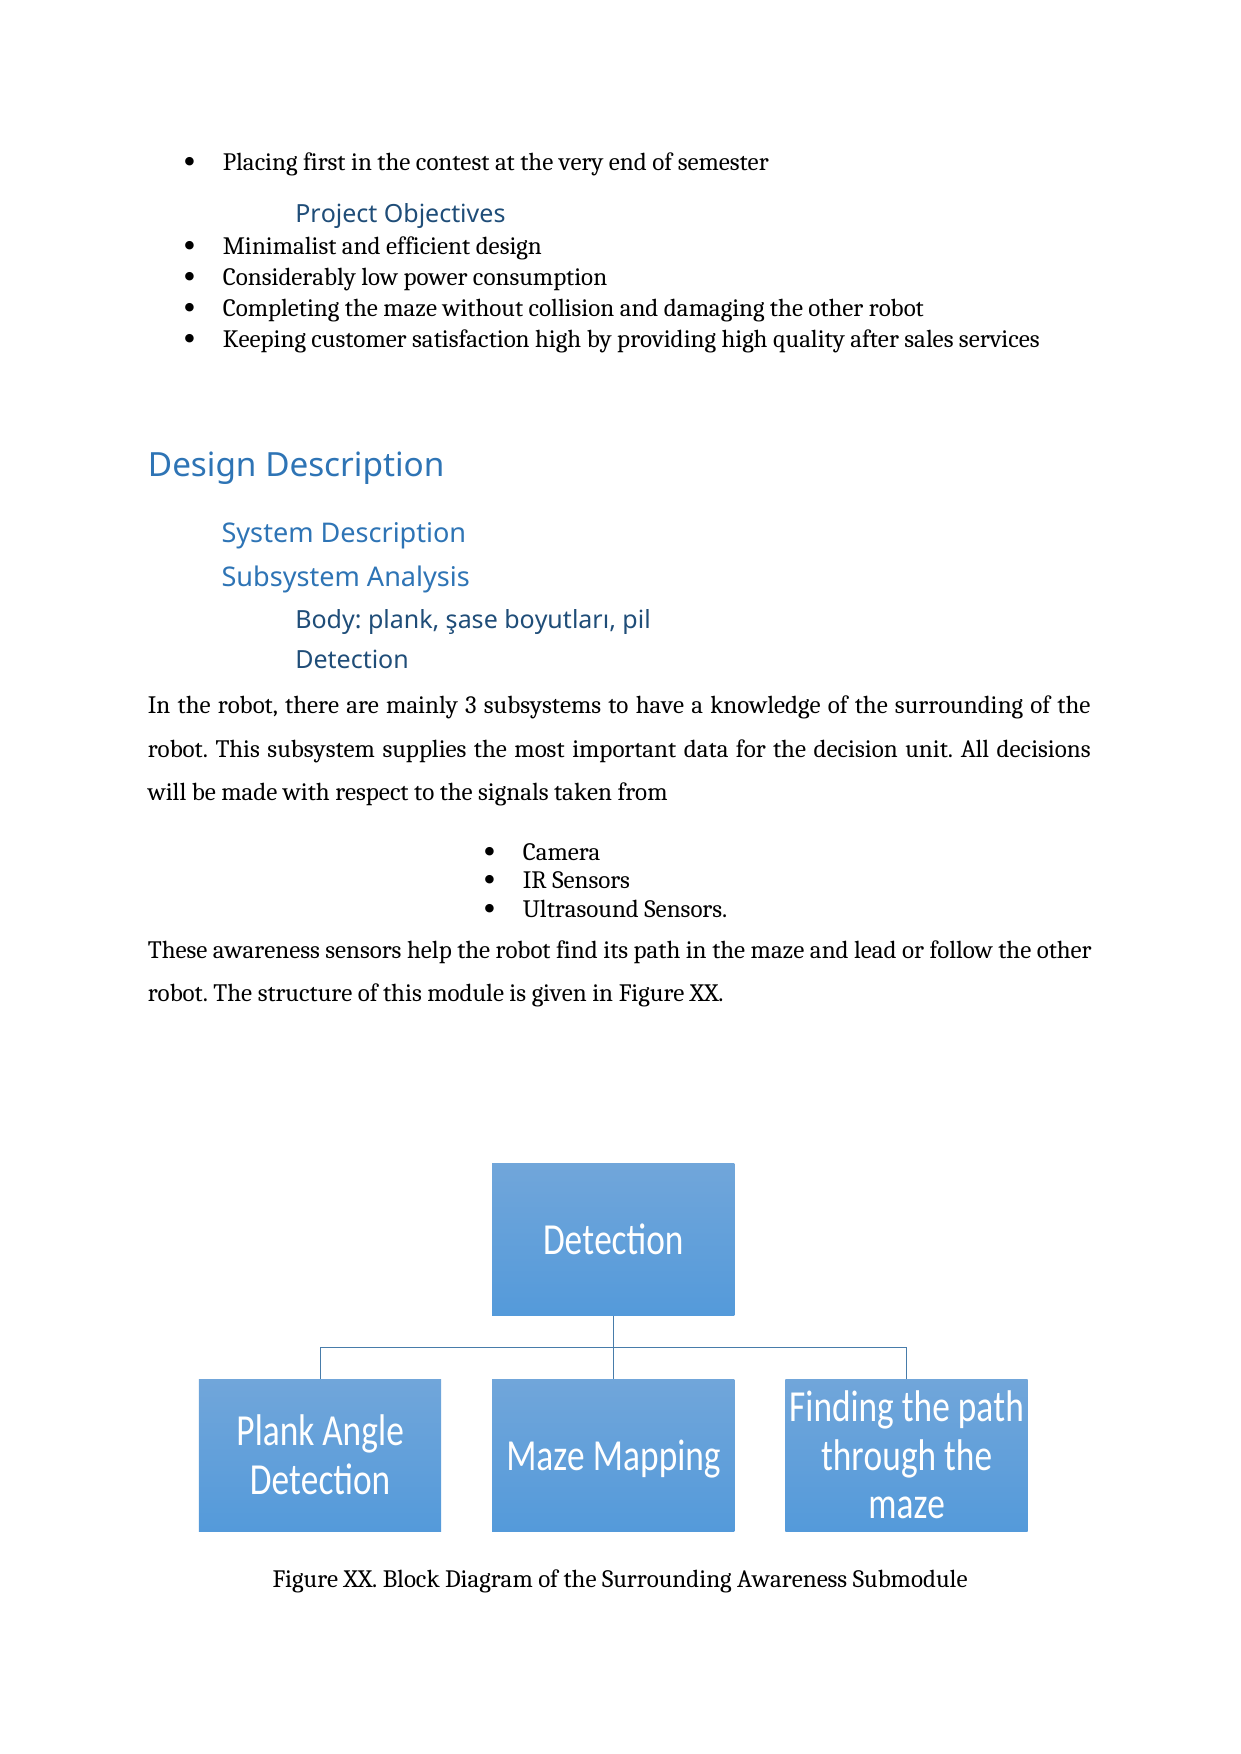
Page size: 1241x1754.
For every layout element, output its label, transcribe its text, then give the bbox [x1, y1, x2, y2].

text In the robot, there are mainly 3 subsystems to have a knowledge of the surrounding of the robot. This subsystem supplies the most important data for the decision unit. All decisions will be made with respect to the signals taken from [148, 691, 1093, 806]
text These awareness sensors help the robot find its path in the maze and lead or follow the other robot. The structure of this module is given in Figure XX. [148, 936, 1093, 1008]
subtitle Detection [221, 642, 1093, 676]
list Minimalist and efficient design [185, 232, 1093, 261]
list Placing first in the contest at the very end of semester [185, 148, 1093, 176]
list Keeping customer satisfaction high by providing high quality after sales services [185, 325, 1093, 354]
text Figure XX. Block Diagram of the Surrounding Awareness Submodule [148, 1564, 1093, 1593]
subtitle Subsystem Analysis [148, 557, 1093, 594]
subtitle Body: plank, şase boyutları, pil [221, 601, 1093, 635]
list Completing the maze without collision and damaging the other robot [185, 294, 1093, 323]
subtitle Project Objectives [221, 195, 1093, 229]
list IR Sensors [485, 866, 1093, 895]
list Camera [485, 837, 1093, 866]
subtitle System Description [148, 513, 1093, 550]
list Considerably low power consumption [185, 263, 1093, 292]
list Ultrasound Sensors. [485, 895, 1093, 924]
subtitle Design Description [148, 441, 1093, 486]
